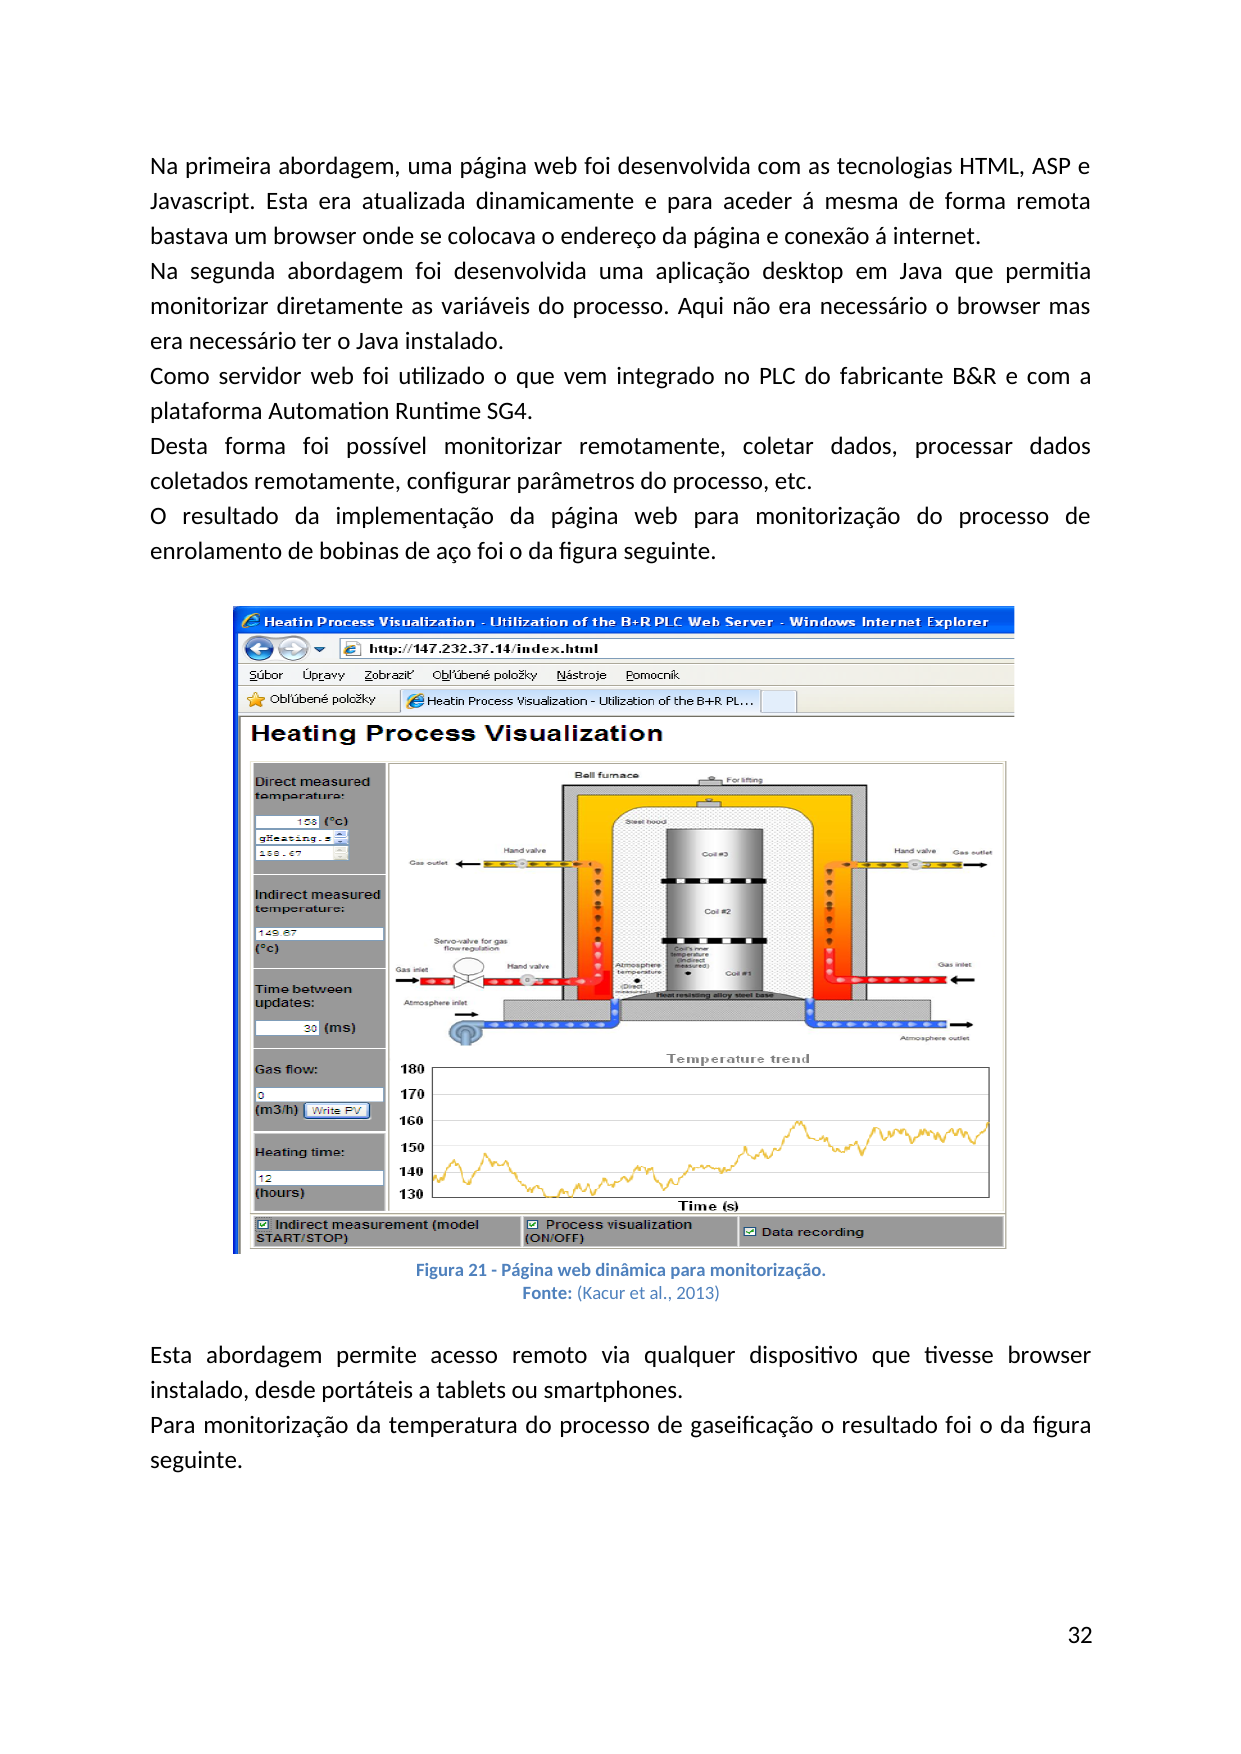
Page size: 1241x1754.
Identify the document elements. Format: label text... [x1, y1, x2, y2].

text Para monitorização da temperatura do processo de gaseificação o resultado foi o da figura seguinte. [150, 1409, 1092, 1475]
text O resultado da implementação da página web para monitorização do processo de enrolamento de bobinas de aço foi o da figura seguinte. [150, 500, 1092, 566]
text Como servidor web foi utilizado o que vem integrado no PLC do fabricante B&R e com a plataforma Automation Runtime SG4. [150, 360, 1092, 426]
text Esta abordagem permite acesso remoto via qualquer dispositivo que tivesse browser instalado, desde portáteis a tablets ou smartphones. [150, 1339, 1092, 1405]
text Desta forma foi possível monitorizar remotamente, coletar dados, processar dados coletados remotamente, configurar parâmetros do processo, etc. [150, 430, 1092, 496]
text Na segunda abordagem foi desenvolvida uma aplicação desktop em Java que permitia monitorizar diretamente as variáveis do processo. Aqui não era necessário o browser mas era necessário ter o Java instalado. [150, 255, 1092, 356]
picture [228, 605, 1015, 1254]
text Na primeira abordagem, uma página web foi desenvolvida com as tecnologias HTML, ASP e Javascript. Esta era atualizada dinamicamente e para aceder á mesma de forma remota bastava um browser onde se colocava o endereço da página e conexão á internet. [150, 150, 1092, 251]
text Fonte: (Kacur et al., 2013) [150, 1281, 1092, 1304]
